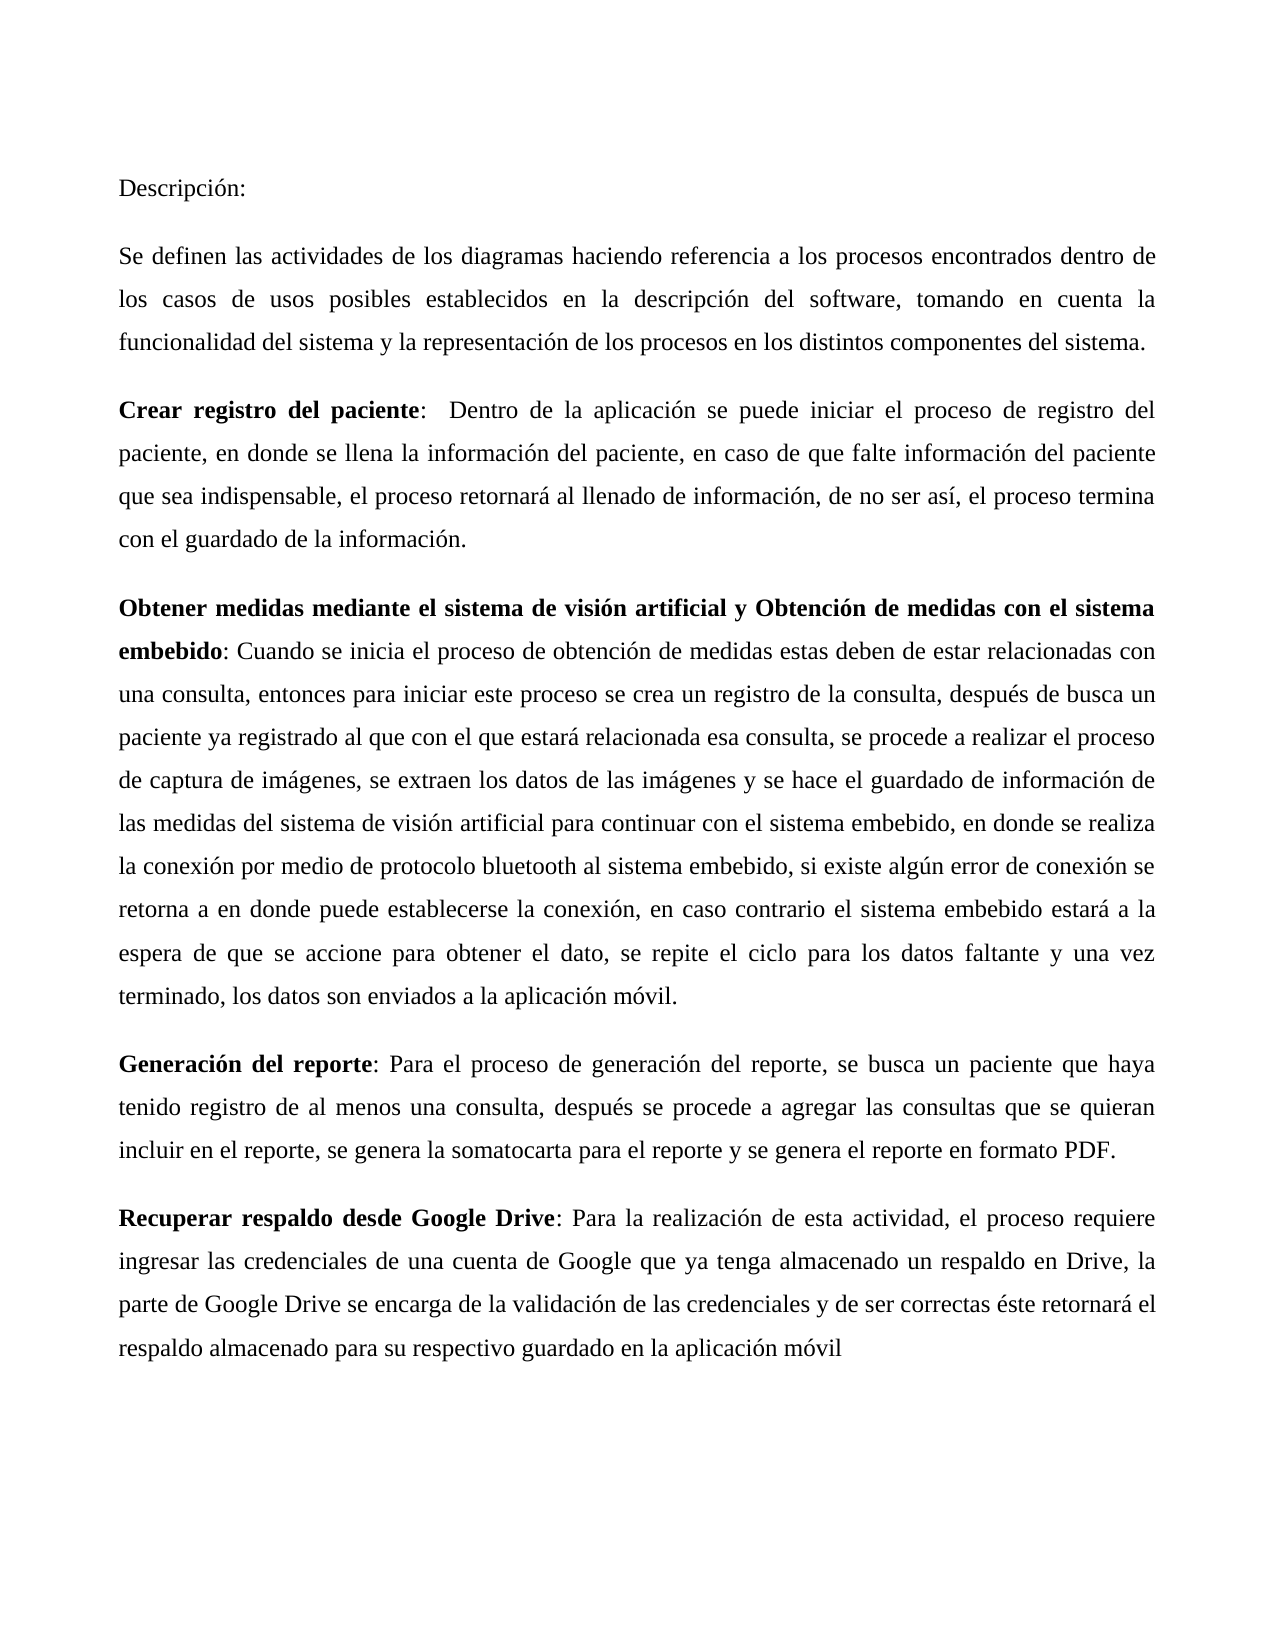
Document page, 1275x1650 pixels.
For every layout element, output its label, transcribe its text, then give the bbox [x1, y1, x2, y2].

text Obtener medidas mediante el sistema de visión artificial y Obtención de medidas con el sistema embebido: Cuando se inicia el proceso de obtención de medidas estas deben de estar relacionadas con una consulta, entonces para iniciar este proceso se crea un registro de la consulta, después de busca un paciente ya registrado al que con el que estará relacionada esa consulta, se procede a realizar el proceso de captura de imágenes, se extraen los datos de las imágenes y se hace el guardado de información de las medidas del sistema de visión artificial para continuar con el sistema embebido, en donde se realiza la conexión por medio de protocolo bluetooth al sistema embebido, si existe algún error de conexión se retorna a en donde puede establecerse la conexión, en caso contrario el sistema embebido estará a la espera de que se accione para obtener el dato, se repite el ciclo para los datos faltante y una vez terminado, los datos son enviados a la aplicación móvil. [118, 593, 1157, 1009]
text Recuperar respaldo desde Google Drive: Para la realización de esta actividad, el proceso requiere ingresar las credenciales de una cuenta de Google que ya tenga almacenado un respaldo en Drive, la parte de Google Drive se encarga de la validación de las credenciales y de ser correctas éste retornará el respaldo almacenado para su respectivo guardado en la aplicación móvil [118, 1203, 1157, 1361]
text Generación del reporte: Para el proceso de generación del reporte, se busca un paciente que haya tenido registro de al menos una consulta, después se procede a agregar las consultas que se quieran incluir en el reporte, se genera la somatocarta para el reporte y se genera el reporte en formato PDF. [118, 1049, 1157, 1164]
text Descripción: [118, 173, 1157, 201]
text Crear registro del paciente: Dentro de la aplicación se puede iniciar el proceso de registro del paciente, en donde se llena la información del paciente, en caso de que falte información del paciente que sea indispensable, el proceso retornará al llenado de información, de no ser así, el proceso termina con el guardado de la información. [118, 395, 1157, 553]
text Se definen las actividades de los diagramas haciendo referencia a los procesos encontrados dentro de los casos de usos posibles establecidos en la descripción del software, tomando en cuenta la funcionalidad del sistema y la representación de los procesos en los distintos componentes del sistema. [118, 241, 1157, 356]
